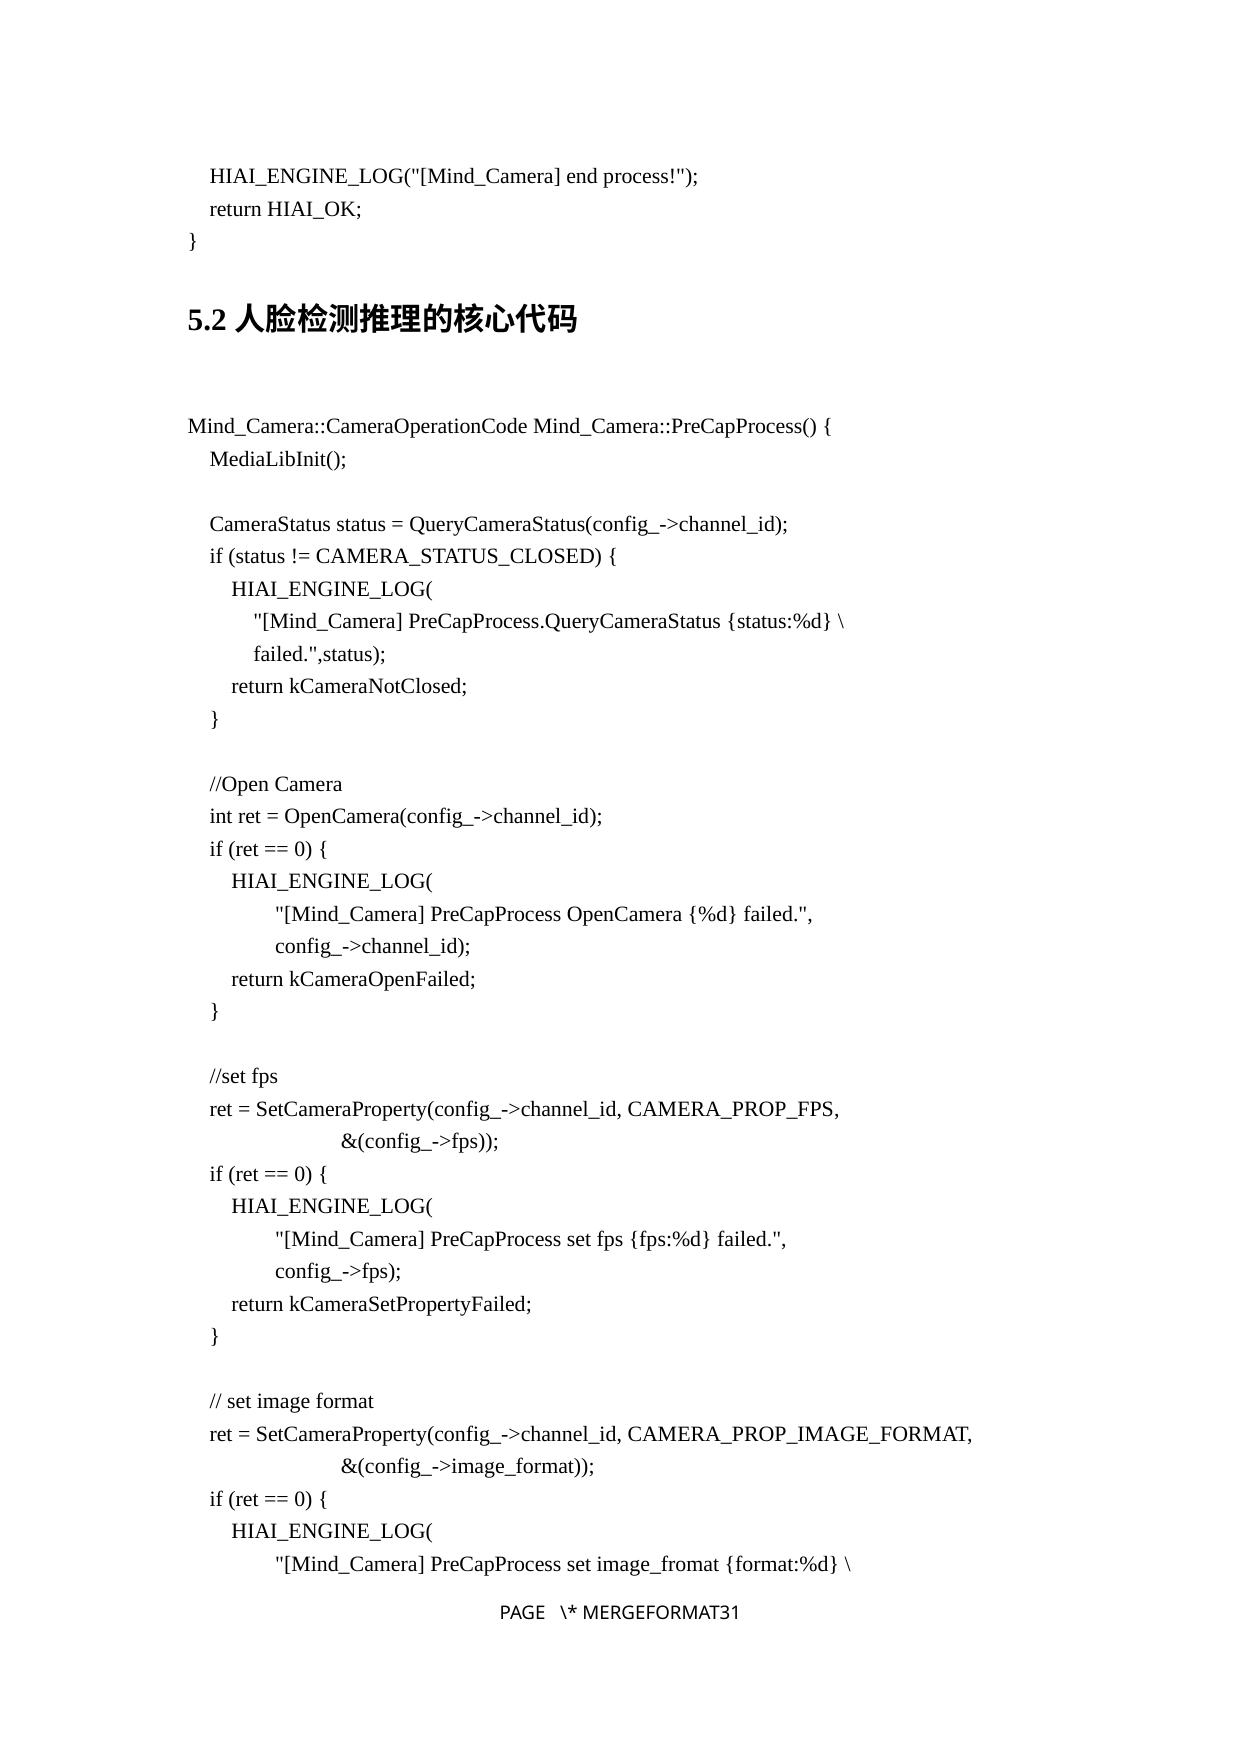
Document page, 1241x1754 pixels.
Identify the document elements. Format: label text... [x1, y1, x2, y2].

text // set image format [187, 1384, 1053, 1417]
text ret = SetCameraProperty(config_->channel_id, CAMERA_PROP_FPS, [187, 1092, 1053, 1124]
text //Open Camera [187, 767, 1053, 799]
text HIAI_ENGINE_LOG("[Mind_Camera] end process!"); [187, 160, 1053, 192]
text "[Mind_Camera] PreCapProcess OpenCamera {%d} failed.", [187, 897, 1053, 929]
text HIAI_ENGINE_LOG( [187, 1189, 1053, 1222]
text int ret = OpenCamera(config_->channel_id); [187, 799, 1053, 832]
text config_->fps); [187, 1254, 1053, 1287]
text CameraStatus status = QueryCameraStatus(config_->channel_id); [187, 507, 1053, 539]
text if (ret == 0) { [187, 1482, 1053, 1514]
text "[Mind_Camera] PreCapProcess set image_fromat {format:%d} \ [187, 1547, 1053, 1579]
text return kCameraSetPropertyFailed; [187, 1287, 1053, 1319]
text if (ret == 0) { [187, 832, 1053, 864]
text config_->channel_id); [187, 929, 1053, 962]
text return kCameraOpenFailed; [187, 962, 1053, 994]
text } [187, 1319, 1053, 1352]
text if (status != CAMERA_STATUS_CLOSED) { [187, 539, 1053, 572]
text HIAI_ENGINE_LOG( [187, 1514, 1053, 1547]
text //set fps [187, 1059, 1053, 1092]
text "[Mind_Camera] PreCapProcess.QueryCameraStatus {status:%d} \ [187, 604, 1053, 637]
text failed.",status); [187, 637, 1053, 669]
text if (ret == 0) { [187, 1157, 1053, 1189]
text MediaLibInit(); [187, 442, 1053, 474]
text "[Mind_Camera] PreCapProcess set fps {fps:%d} failed.", [187, 1222, 1053, 1254]
text } [187, 994, 1053, 1027]
text &(config_->image_format)); [187, 1449, 1053, 1482]
text return HIAI_OK; [187, 192, 1053, 225]
text } [187, 225, 1053, 257]
text HIAI_ENGINE_LOG( [187, 572, 1053, 604]
text return kCameraNotClosed; [187, 669, 1053, 702]
text Mind_Camera::CameraOperationCode Mind_Camera::PreCapProcess() { [187, 409, 1053, 442]
text &(config_->fps)); [187, 1124, 1053, 1157]
text } [187, 702, 1053, 734]
text ret = SetCameraProperty(config_->channel_id, CAMERA_PROP_IMAGE_FORMAT, [187, 1417, 1053, 1449]
text HIAI_ENGINE_LOG( [187, 864, 1053, 897]
